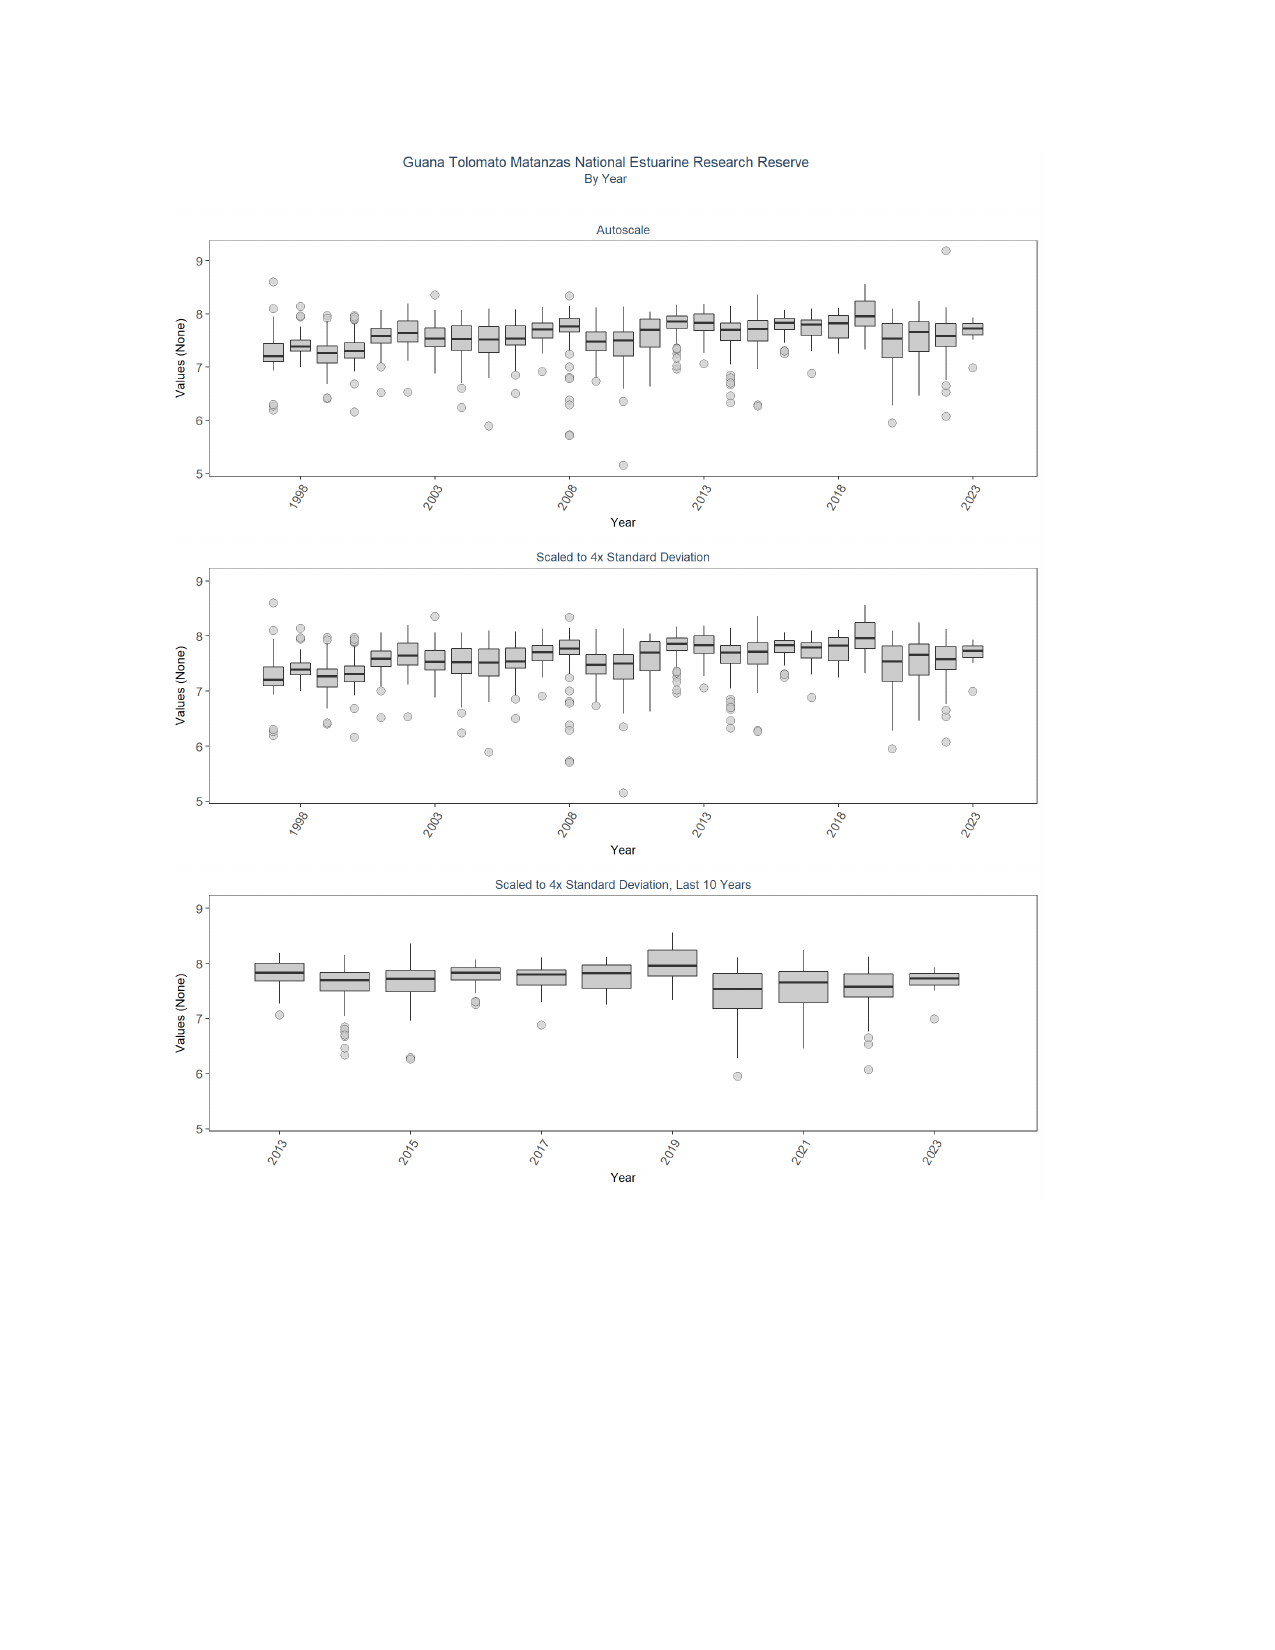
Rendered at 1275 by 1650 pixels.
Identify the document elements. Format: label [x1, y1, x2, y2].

picture [168, 150, 1044, 1200]
